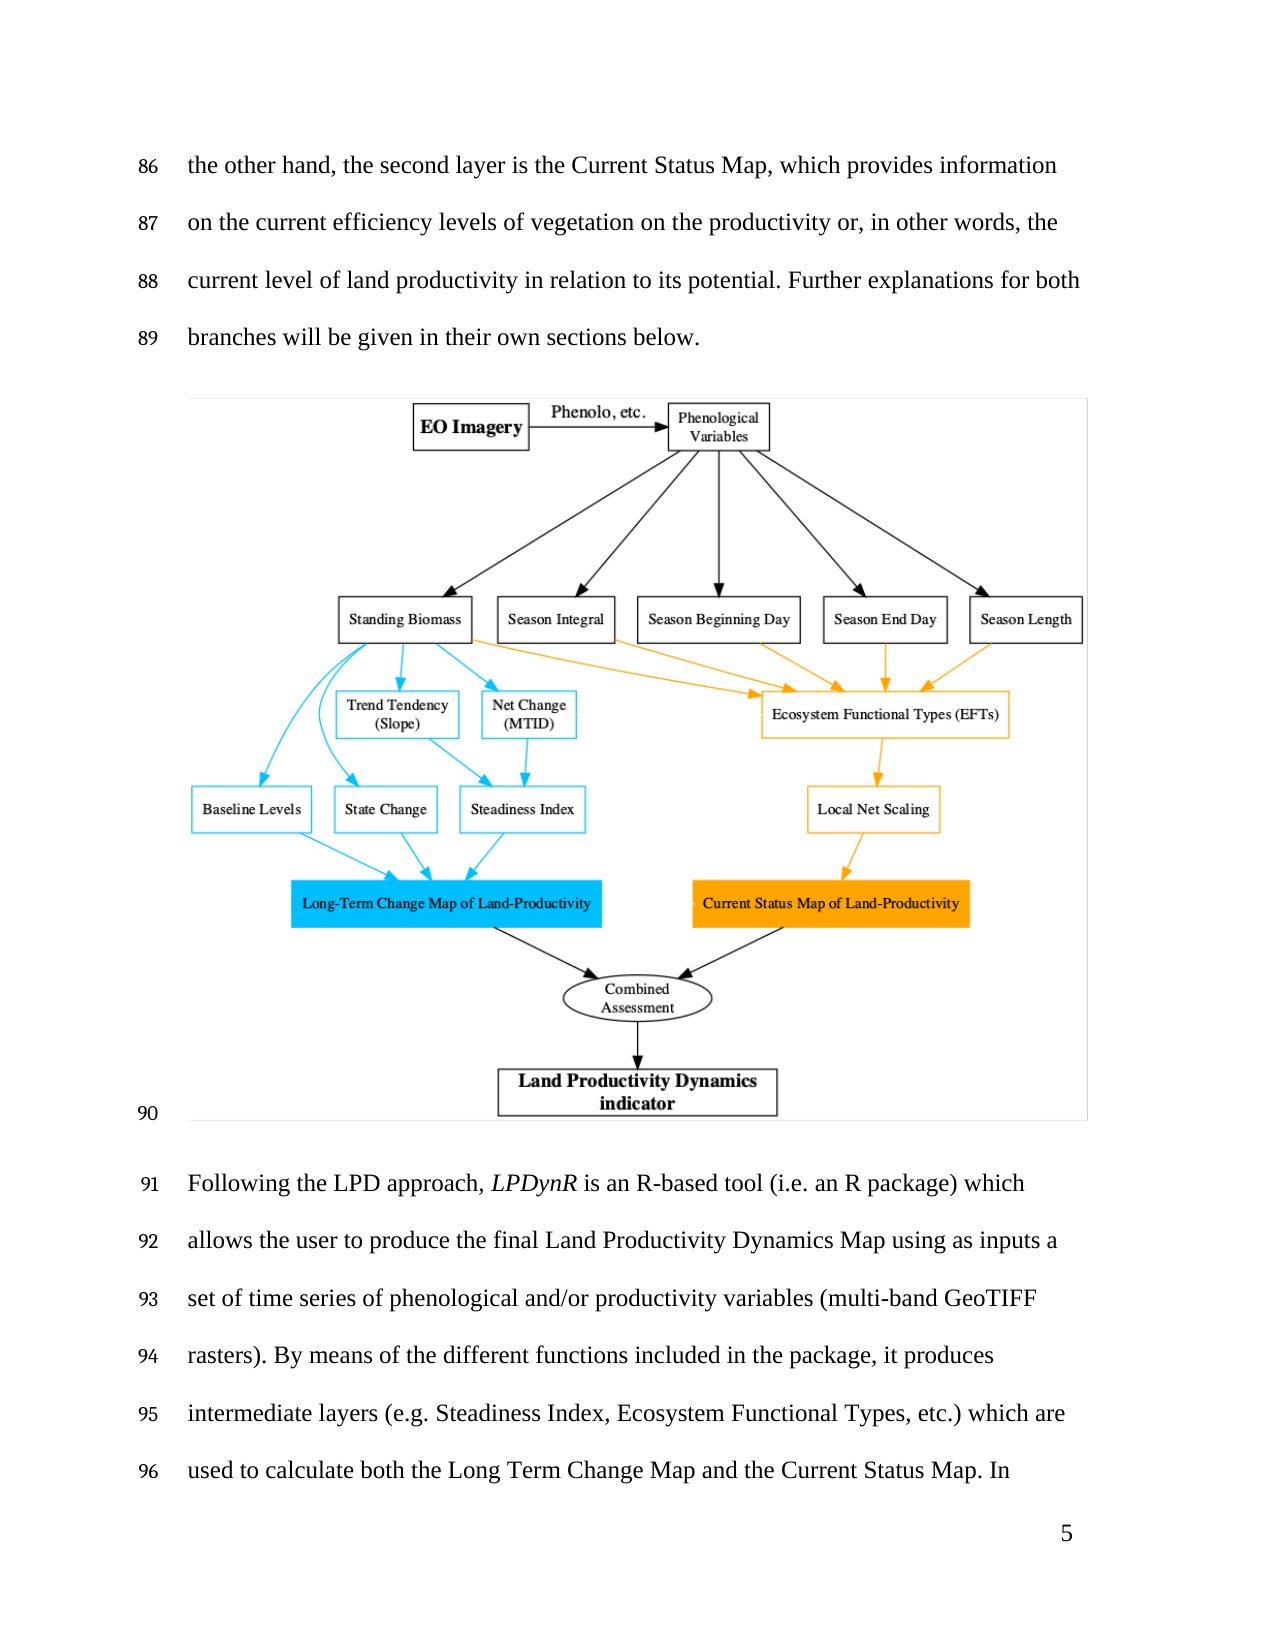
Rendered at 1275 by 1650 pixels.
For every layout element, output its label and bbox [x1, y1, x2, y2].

text [187, 150, 1087, 351]
text [187, 1168, 1087, 1484]
picture [187, 398, 1088, 1121]
